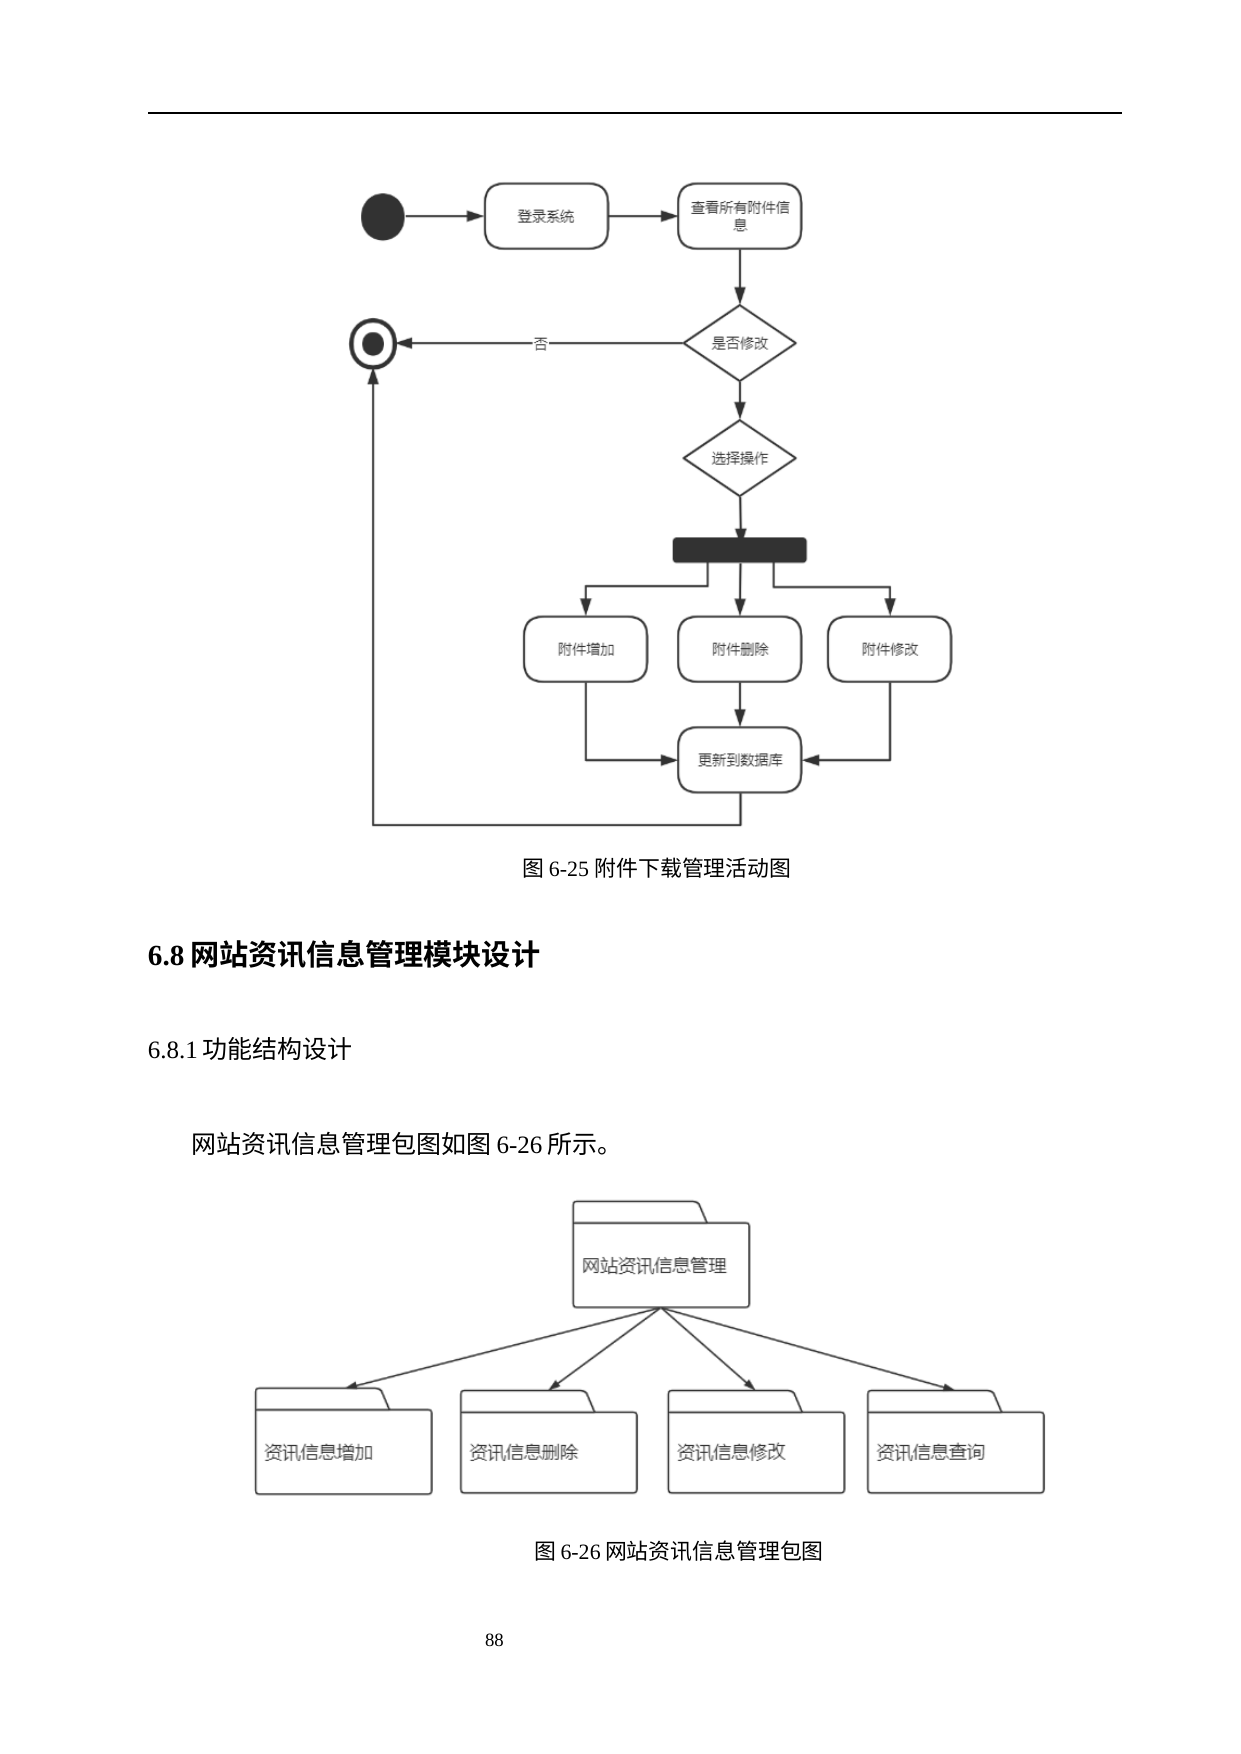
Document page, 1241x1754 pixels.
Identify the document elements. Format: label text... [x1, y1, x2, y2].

text 图6-25 附件下载管理活动图 [148, 850, 1122, 884]
picture [246, 1186, 1068, 1500]
text 网站资讯信息管理包图如图6-26所示。 [148, 1109, 1122, 1177]
text 图6-26网站资讯信息管理包图 [191, 1533, 1122, 1567]
subtitle 6.8.1功能结构设计 [148, 1014, 1122, 1082]
picture [346, 163, 968, 837]
subtitle 6.8网站资讯信息管理模块设计 [148, 919, 1122, 987]
